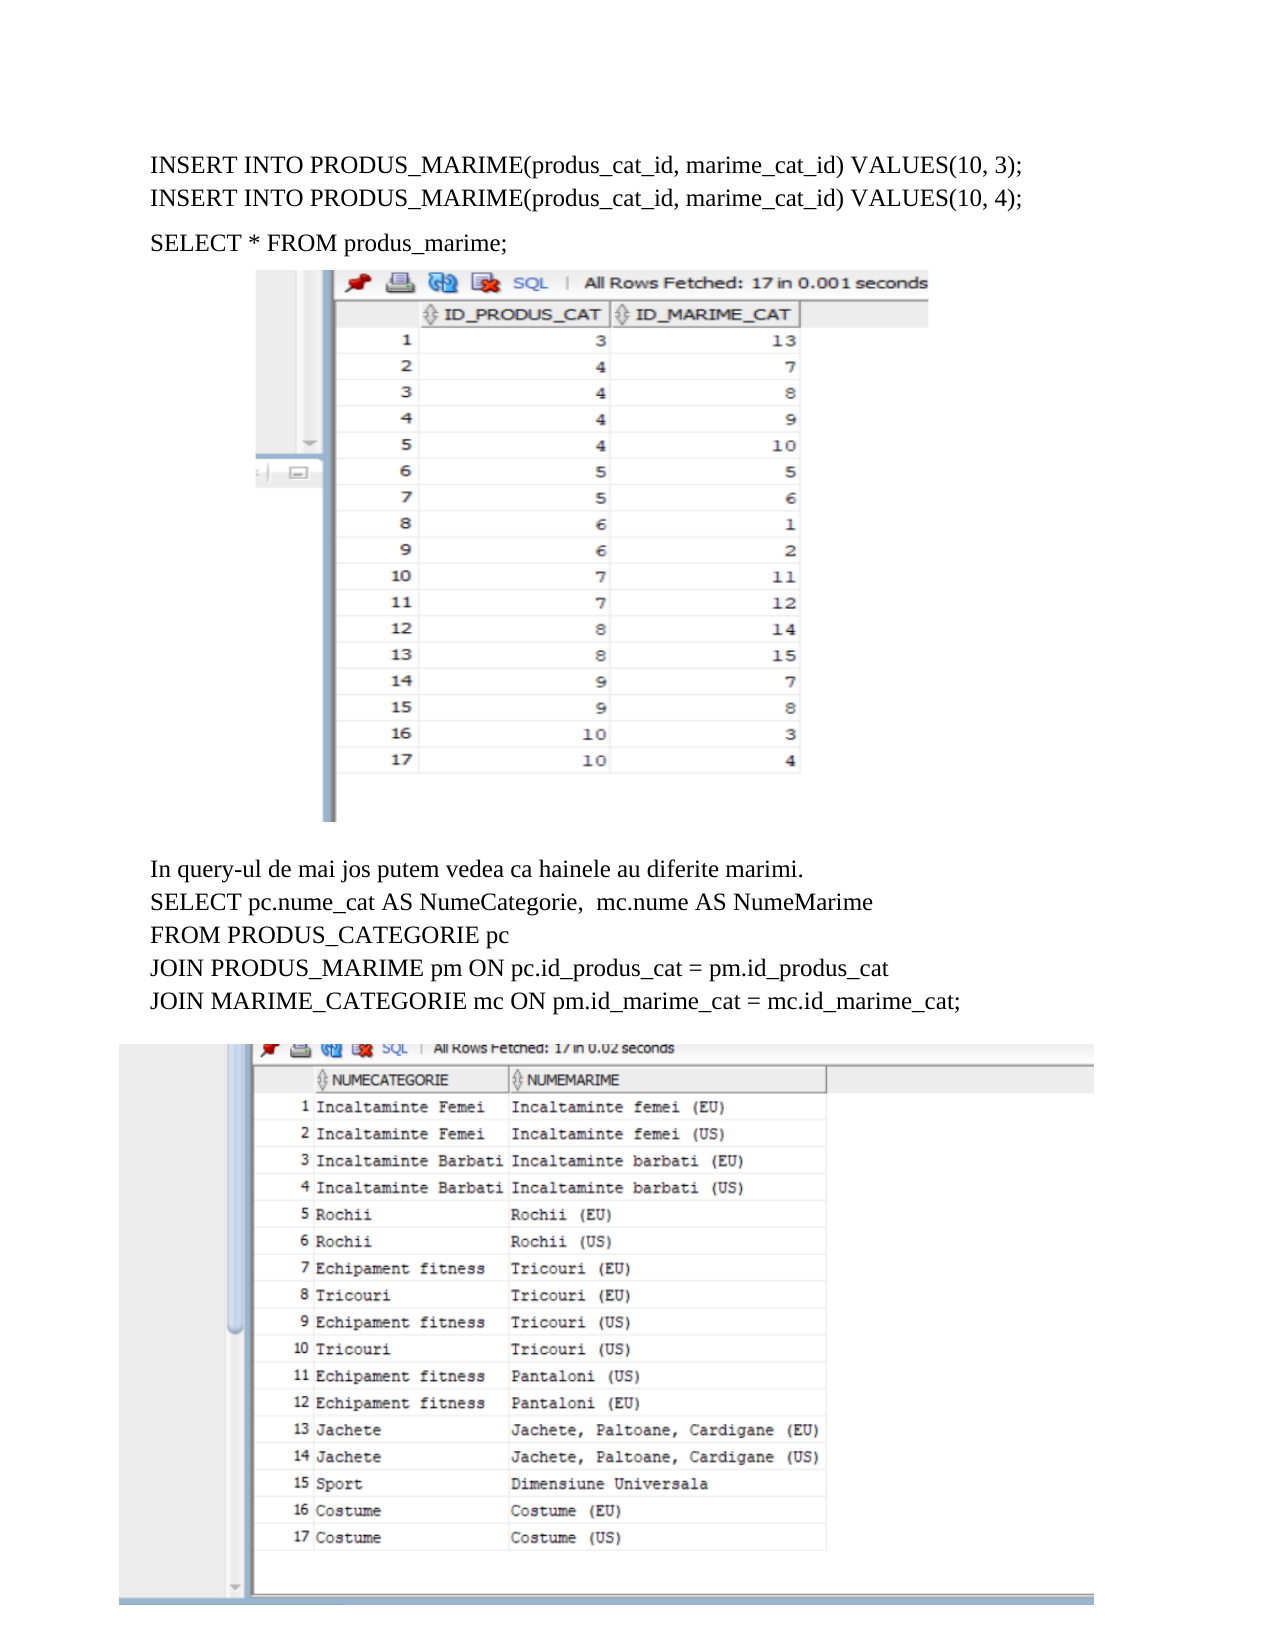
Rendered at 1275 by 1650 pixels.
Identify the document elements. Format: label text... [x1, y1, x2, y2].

picture [255, 270, 929, 822]
text FROM PRODUS_CATEGORIE pc [150, 920, 1125, 949]
text JOIN MARIME_CATEGORIE mc ON pm.id_marime_cat = mc.id_marime_cat; [150, 986, 1125, 1015]
text INSERT INTO PRODUS_MARIME(produs_cat_id, marime_cat_id) VALUES(10, 3); [150, 150, 1125, 179]
text SELECT * FROM produs_marime; [150, 228, 1125, 257]
picture [119, 1044, 1094, 1605]
text In query-ul de mai jos putem vedea ca hainele au diferite marimi. [150, 854, 1125, 883]
text SELECT pc.nume_cat AS NumeCategorie, mc.nume AS NumeMarime [150, 887, 1125, 916]
text INSERT INTO PRODUS_MARIME(produs_cat_id, marime_cat_id) VALUES(10, 4); [150, 183, 1125, 212]
text JOIN PRODUS_MARIME pm ON pc.id_produs_cat = pm.id_produs_cat [150, 953, 1125, 982]
